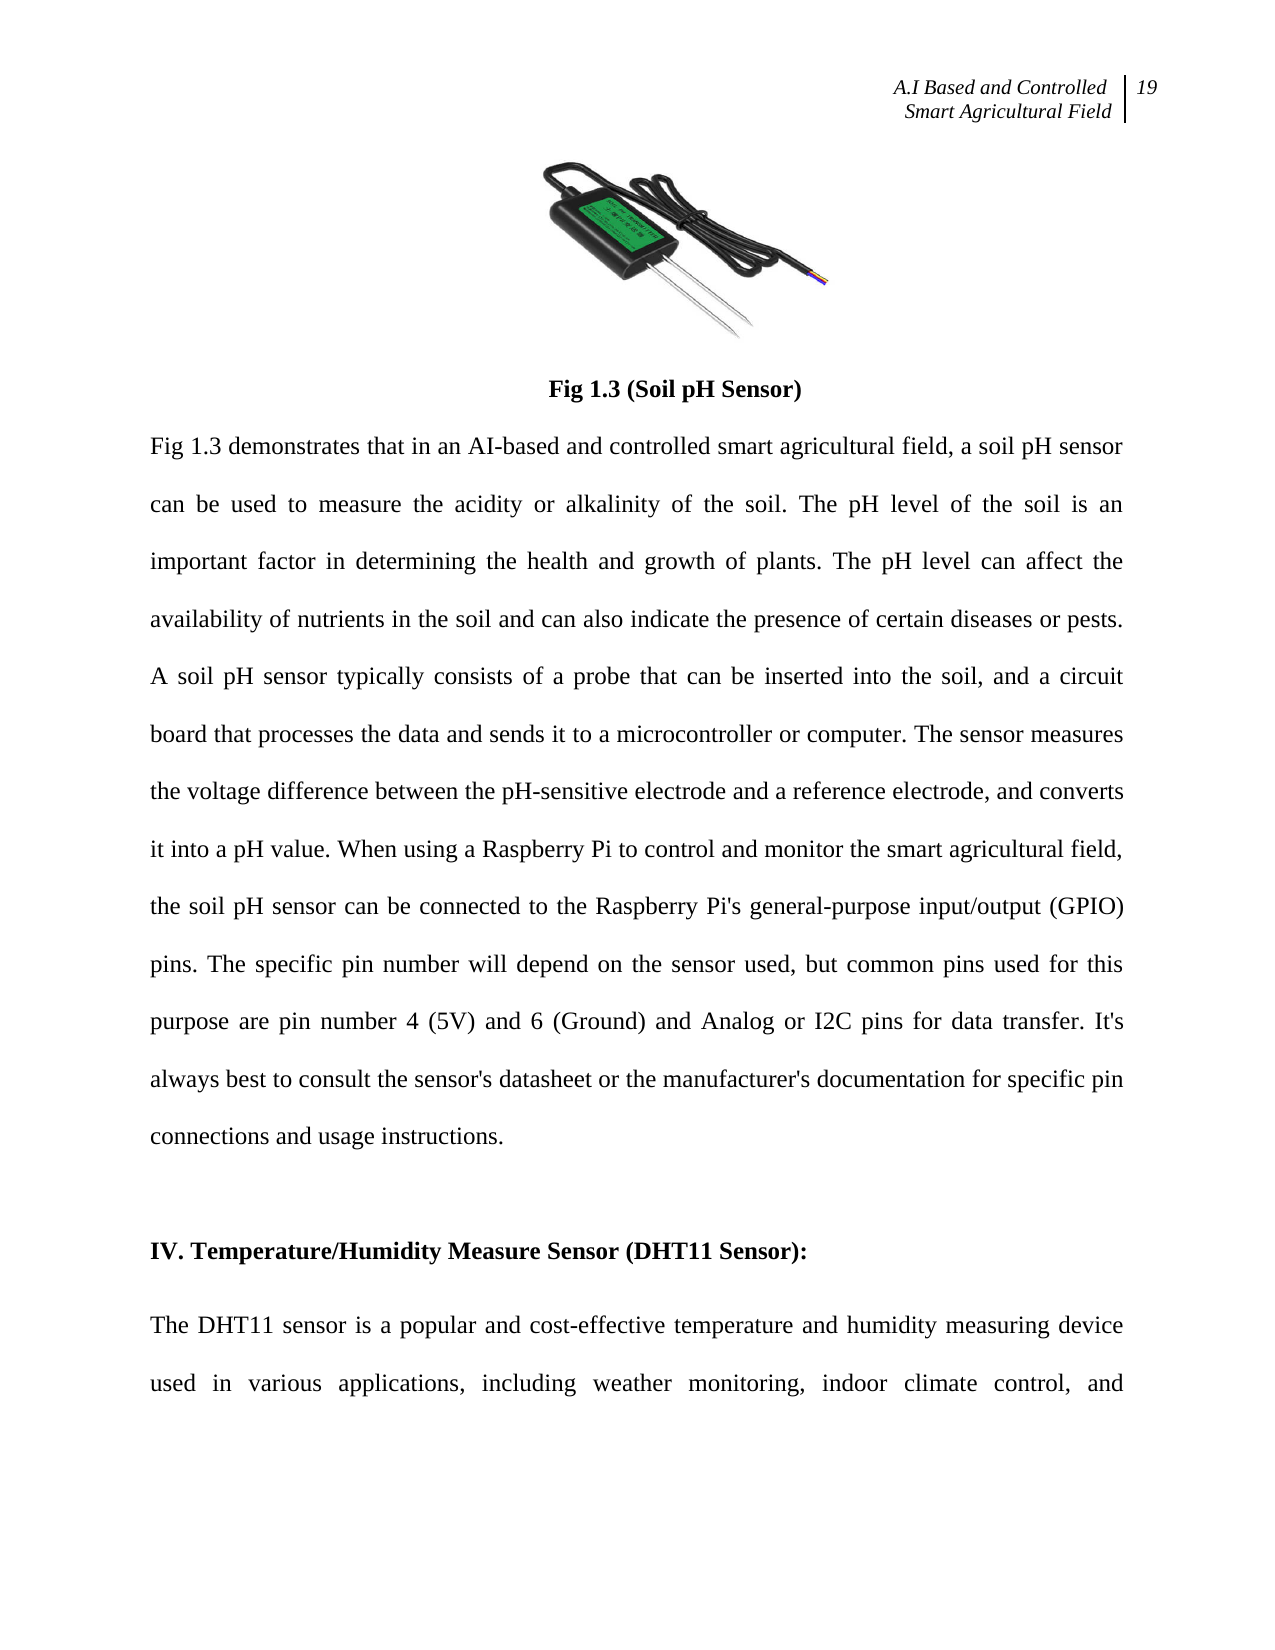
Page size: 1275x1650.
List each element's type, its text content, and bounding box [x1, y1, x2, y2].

picture [497, 151, 853, 346]
text IV. Temperature/Humidity Measure Sensor (DHT11 Sensor): [150, 1236, 1125, 1265]
text Fig 1.3 demonstrates that in an AI-based and controlled smart agricultural field, a soil pH sensor can be used to measure the acidity or alkalinity of the soil. The pH level of the soil is an important factor in determining the health and growth of plants. The pH level can affect the availability of nutrients in the soil and can also indicate the presence of certain diseases or pests. A soil pH sensor typically consists of a probe that can be inserted into the soil, and a circuit board that processes the data and sends it to a microcontroller or computer. The sensor measures the voltage difference between the pH-sensitive electrode and a reference electrode, and converts it into a pH value. When using a Raspberry Pi to control and monitor the smart agricultural field, the soil pH sensor can be connected to the Raspberry Pi's general-purpose input/output (GPIO) pins. The specific pin number will depend on the sensor used, but common pins used for this purpose are pin number 4 (5V) and 6 (Ground) and Analog or I2C pins for data transfer. It's always best to consult the sensor's datasheet or the manufacturer's documentation for specific pin connections and usage instructions. [150, 431, 1125, 1150]
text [150, 1310, 1125, 1397]
text Fig 1.3 (Soil pH Sensor) [225, 374, 1125, 402]
